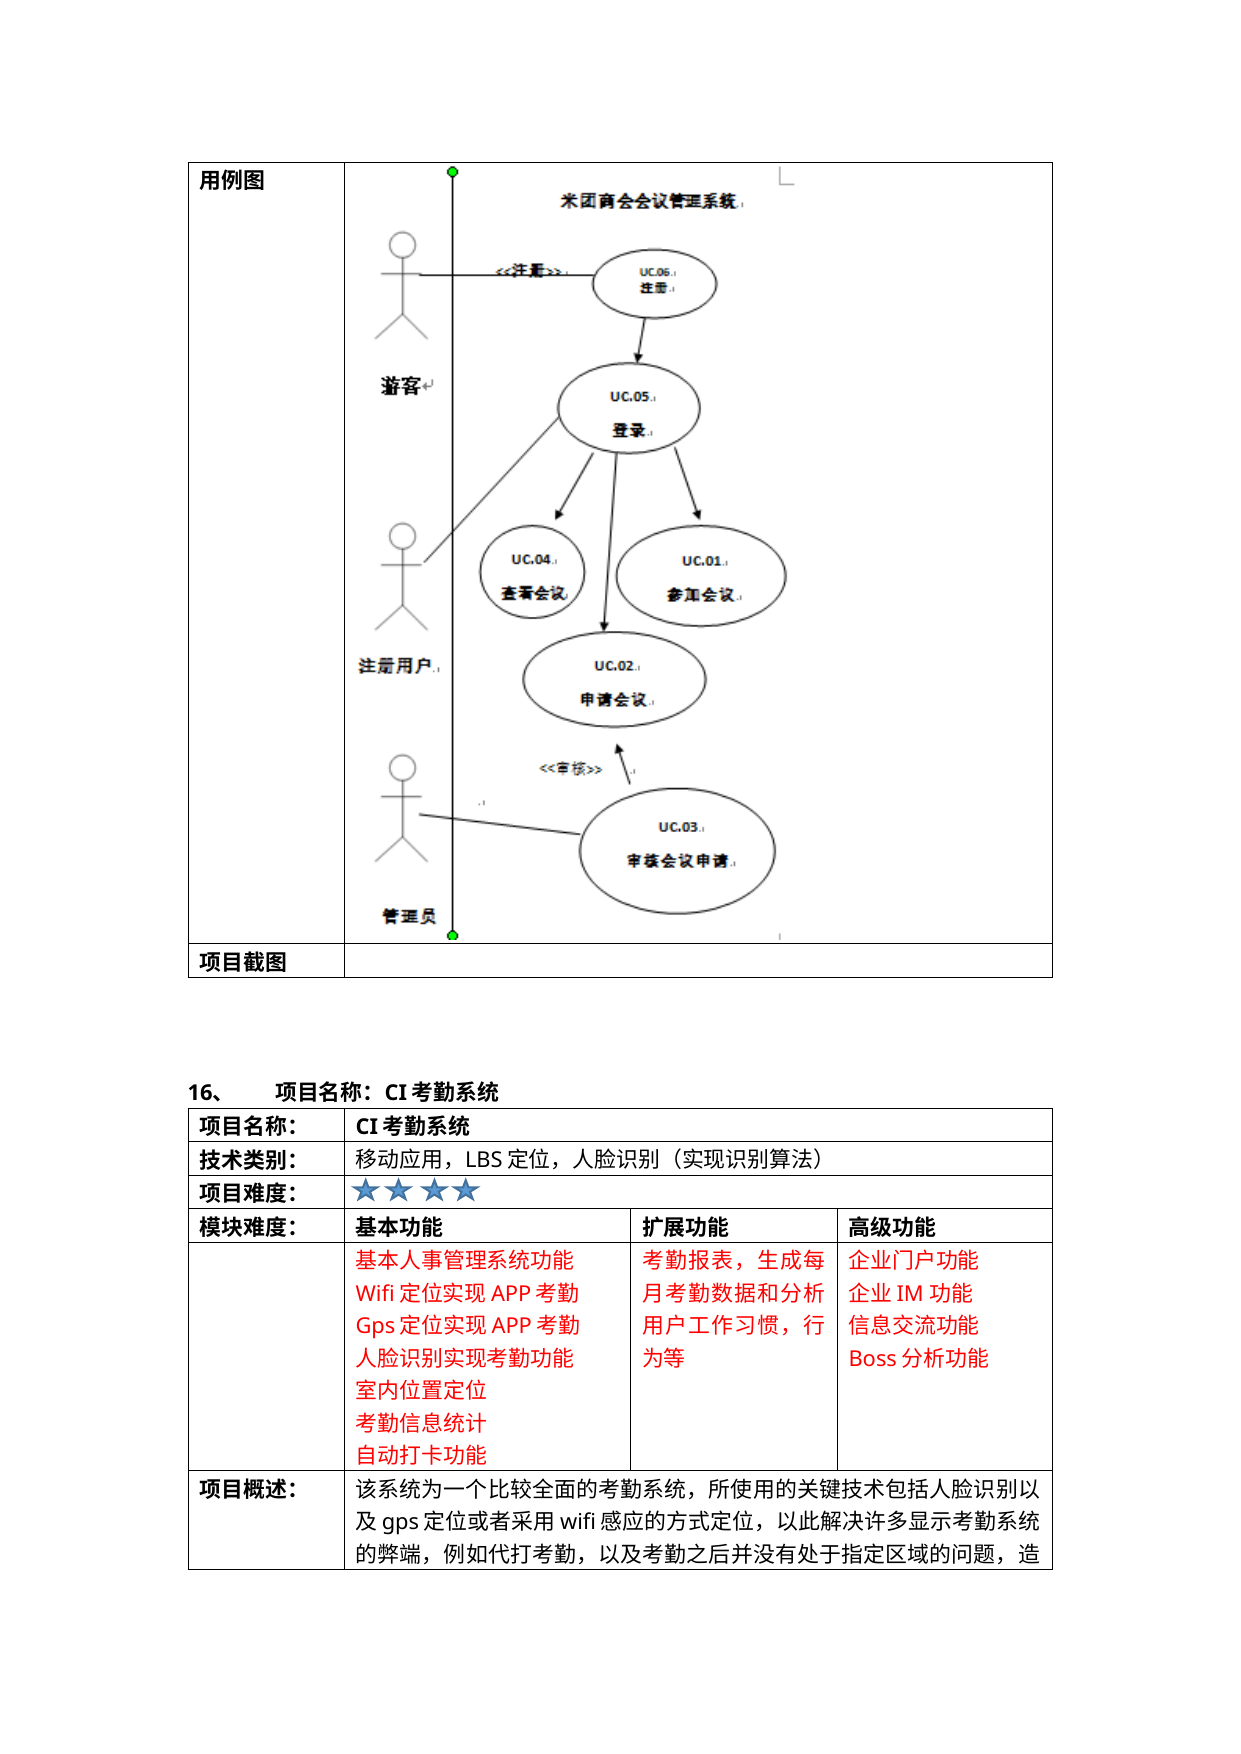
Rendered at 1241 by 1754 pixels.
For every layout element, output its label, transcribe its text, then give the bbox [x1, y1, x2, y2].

table_header CI考勤系统 [345, 1109, 1052, 1141]
table_cell 基本功能 [345, 1209, 630, 1242]
table_cell 高级功能 [838, 1209, 1052, 1242]
table_cell [345, 944, 1052, 977]
table_cell 项目概述： [189, 1471, 344, 1569]
table_cell 技术类别： [189, 1142, 344, 1175]
table_cell 考勤报表，生成每月考勤数据和分析用户工作习惯，行为等 [631, 1243, 837, 1470]
list 项目名称：CI考勤系统 [187, 1075, 1053, 1108]
table_cell 企业门户功能 企业IM 功能 信息交流功能 Boss分析功能 [838, 1243, 1052, 1470]
table_cell [345, 163, 1052, 943]
table_cell 项目难度： [189, 1176, 344, 1208]
table_cell 移动应用，LBS定位，人脸识别（实现识别算法） [345, 1142, 1052, 1175]
table_cell 模块难度： [189, 1209, 344, 1242]
table_cell [345, 1176, 1052, 1208]
table_cell 扩展功能 [631, 1209, 837, 1242]
table_cell 项目截图 [189, 944, 344, 977]
table_header 项目名称： [189, 1109, 344, 1141]
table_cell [345, 1471, 1052, 1569]
table_cell [189, 1243, 344, 1470]
picture [355, 163, 795, 940]
table_cell 基本人事管理系统功能 Wifi定位实现APP考勤 Gps定位实现APP考勤 人脸识别实现考勤功能 室内位置定位 考勤信息统计 自动打卡功能 [345, 1243, 630, 1470]
table_cell 用例图 [189, 163, 344, 943]
